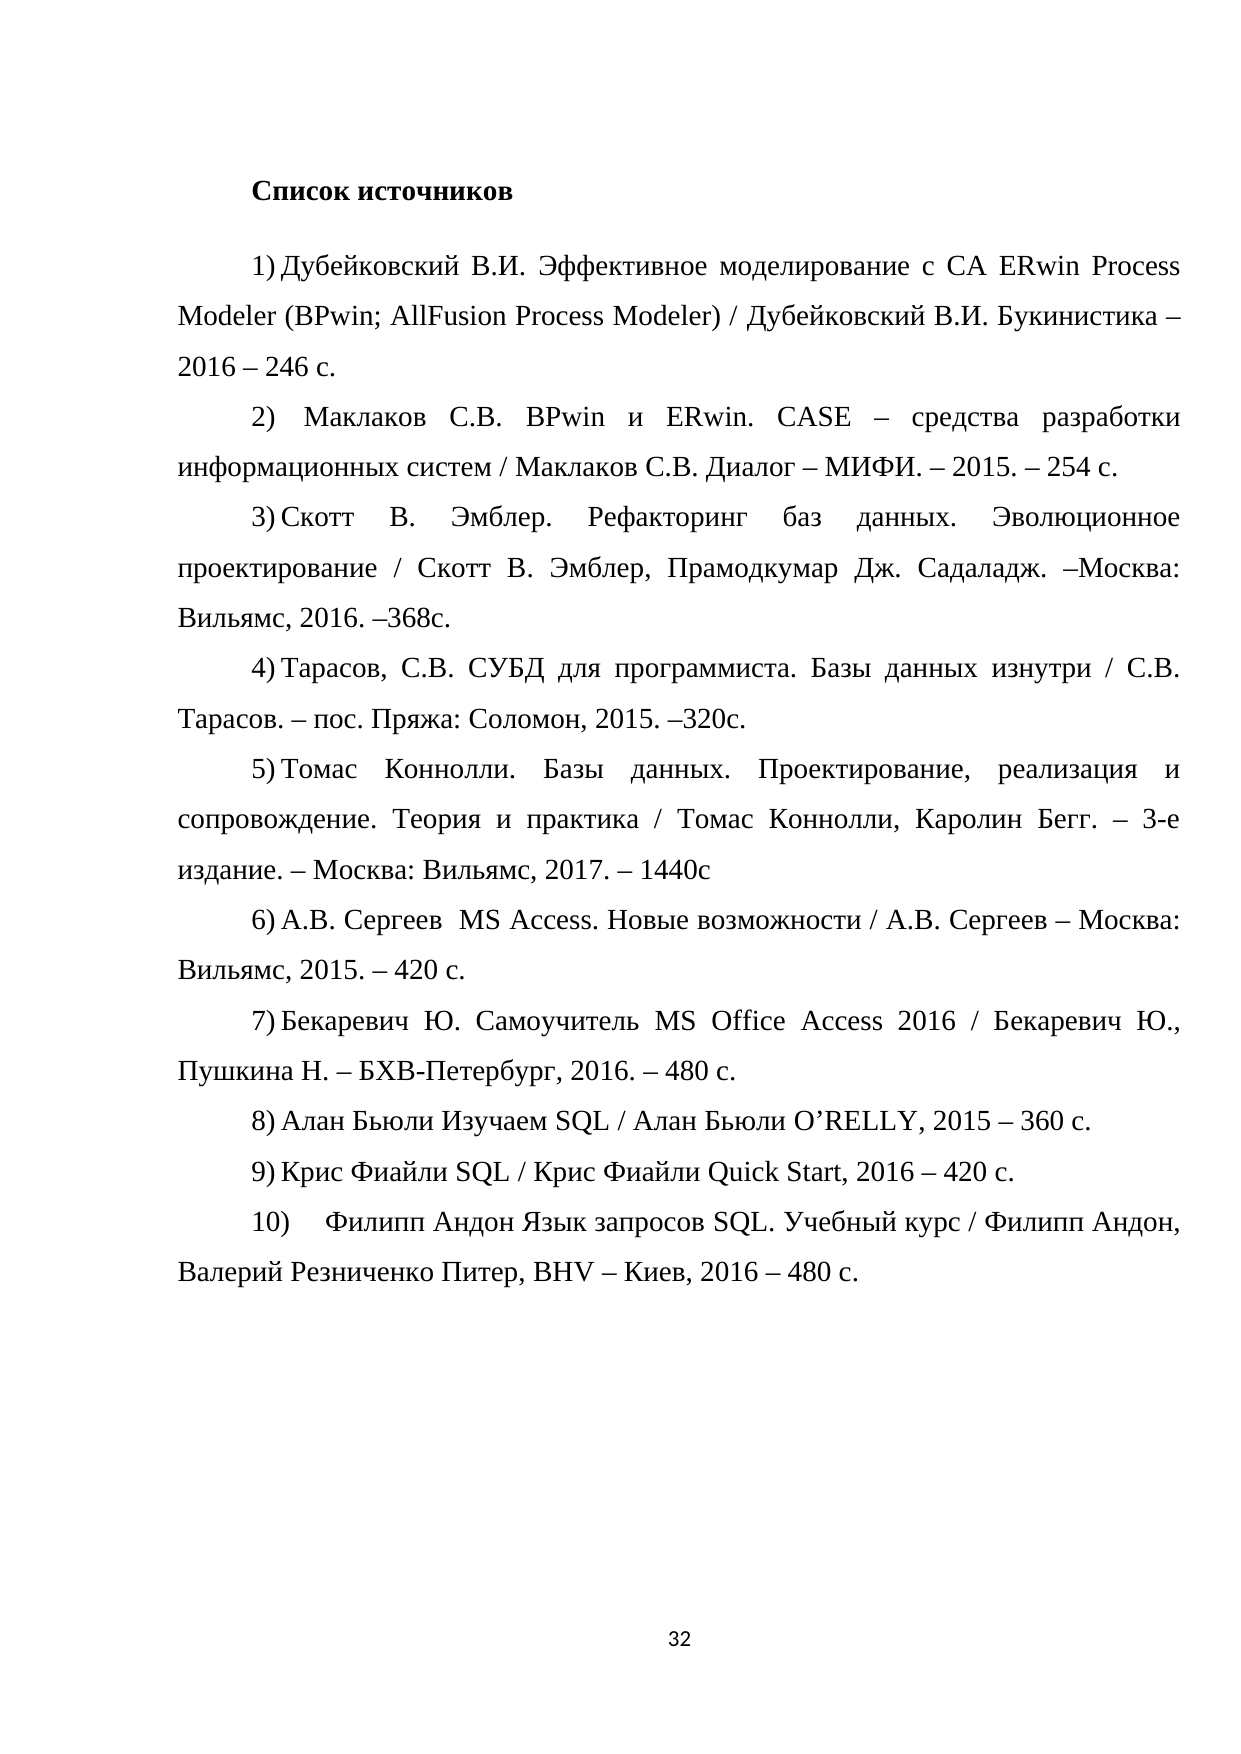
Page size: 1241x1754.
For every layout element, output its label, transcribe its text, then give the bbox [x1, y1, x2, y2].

list Бекаревич Ю. Самоучитель MS Office Access 2016 / Бекаревич Ю., Пушкина Н. – БХВ-Петербург, 2016. – 480 с. [177, 1003, 1181, 1087]
list Тарасов, С.В. СУБД для программиста. Базы данных изнутри / С.В. Тарасов. – пос. Пряжа: Соломон, 2015. –320с. [177, 651, 1181, 734]
list Список источников [177, 173, 1181, 206]
list Алан Бьюли Изучаем SQL / Алан Бьюли O’RELLY, 2015 – 360 с. [177, 1103, 1181, 1137]
list Скотт В. Эмблер. Рефакторинг баз данных. Эволюционное проектирование / Скотт В. Эмблер, Прамодкумар Дж. Садаладж. –Москва: Вильямс, 2016. –368с. [177, 499, 1181, 634]
list Филипп Андон Язык запросов SQL. Учебный курс / Филипп Андон, Валерий Резниченко Питер, BHV – Киев, 2016 – 480 с. [177, 1204, 1181, 1288]
list Крис Фиайли SQL / Крис Фиайли Quick Start, 2016 – 420 c. [177, 1154, 1181, 1187]
list Маклаков С.В. BPwin и ERwin. CASE – средства разработки информационных систем / Маклаков С.В. Диалог – МИФИ. – 2015. – 254 с. [177, 399, 1181, 483]
list Томас Коннолли. Базы данных. Проектирование, реализация и сопровождение. Теория и практика / Томас Коннолли, Каролин Бегг. – 3-е издание. – Москва: Вильямс, 2017. – 1440с [177, 751, 1181, 885]
list А.В. Сергеев MS Access. Новые возможности / А.В. Сергеев – Москва: Вильямс, 2015. – 420 с. [177, 902, 1181, 986]
list Дубейковский В.И. Эффективное моделирование с CA ERwin Process Modeler (BPwin; AllFusion Process Modeler) / Дубейковский В.И. Букинистика – 2016 – 246 с. [177, 248, 1181, 382]
